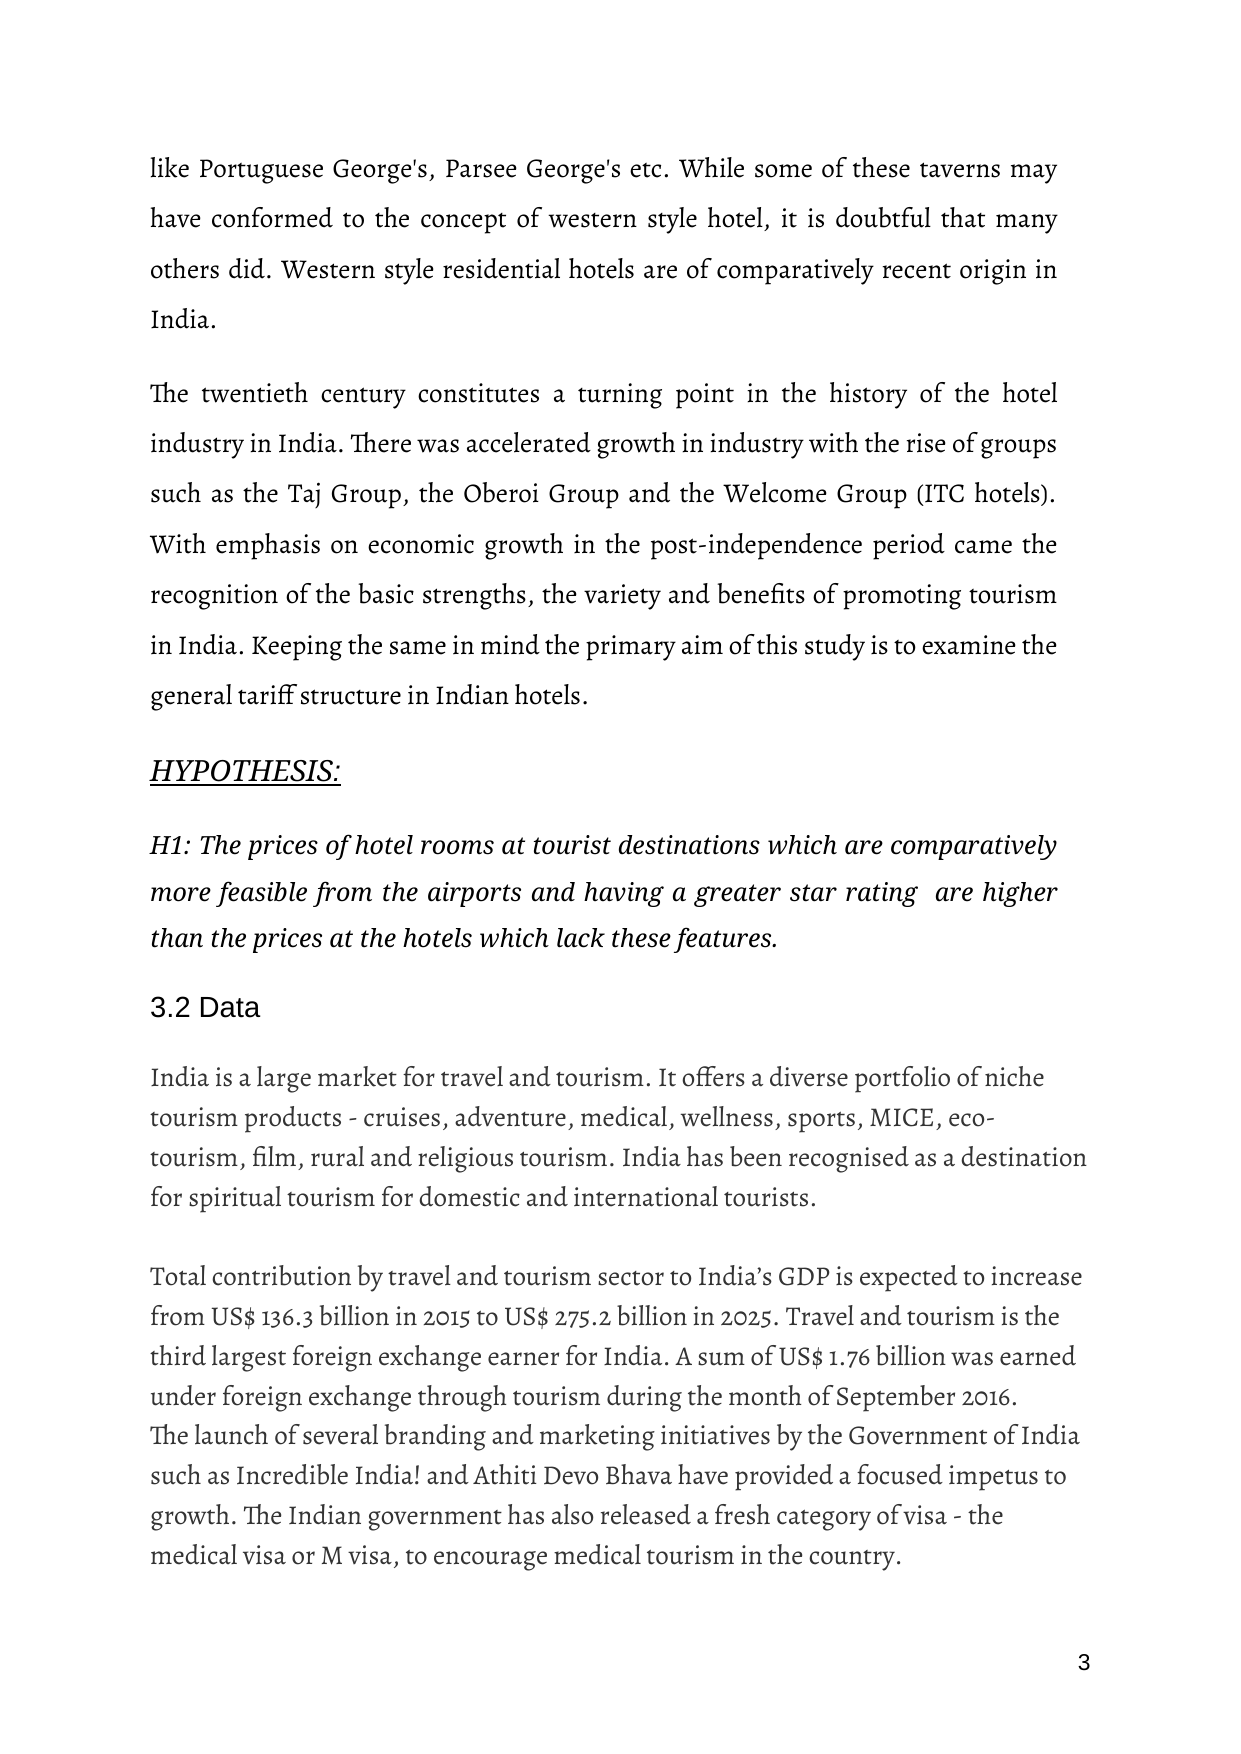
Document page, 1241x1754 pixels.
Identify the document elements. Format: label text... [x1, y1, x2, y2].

text H1: The prices of hotel rooms at tourist destinations which are comparatively more feasible from the airports and having a greater star rating are higher than the prices at the hotels which lack these features. [150, 828, 1059, 955]
text 3.2 Data [150, 990, 1059, 1024]
text HYPOTHESIS: [150, 750, 1059, 790]
text The twentieth century constitutes a turning point in the history of the hotel industry in India. There was accelerated growth in industry with the rise of groups such as the Taj Group, the Oberoi Group and the Welcome Group (ITC hotels). With emphasis on economic growth in the post-independence period came the recognition of the basic strengths, the variety and benefits of promoting tourism in India. Keeping the same in mind the primary aim of this study is to examine the general tariff structure in Indian hotels. [150, 374, 1059, 714]
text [150, 150, 1059, 338]
text The launch of several branding and marketing initiatives by the Government of India such as Incredible India! and Athiti Devo Bhava have provided a focused impetus to growth. The Indian government has also released a fresh category of visa - the medical visa or M visa, to encourage medical tourism in the country. [150, 1417, 1090, 1588]
text Total contribution by travel and tourism sector to India’s GDP is expected to increase from US$ 136.3 billion in 2015 to US$ 275.2 billion in 2025. Travel and tourism is the third largest foreign exchange earner for India. A sum of US$ 1.76 billion was earned under foreign exchange through tourism during the month of September 2016. [150, 1258, 1090, 1414]
text India is a large market for travel and tourism. It offers a diverse portfolio of niche tourism products - cruises, adventure, medical, wellness, sports, MICE, eco-tourism, film, rural and religious tourism. India has been recognised as a destination for spiritual tourism for domestic and international tourists. [150, 1059, 1090, 1215]
